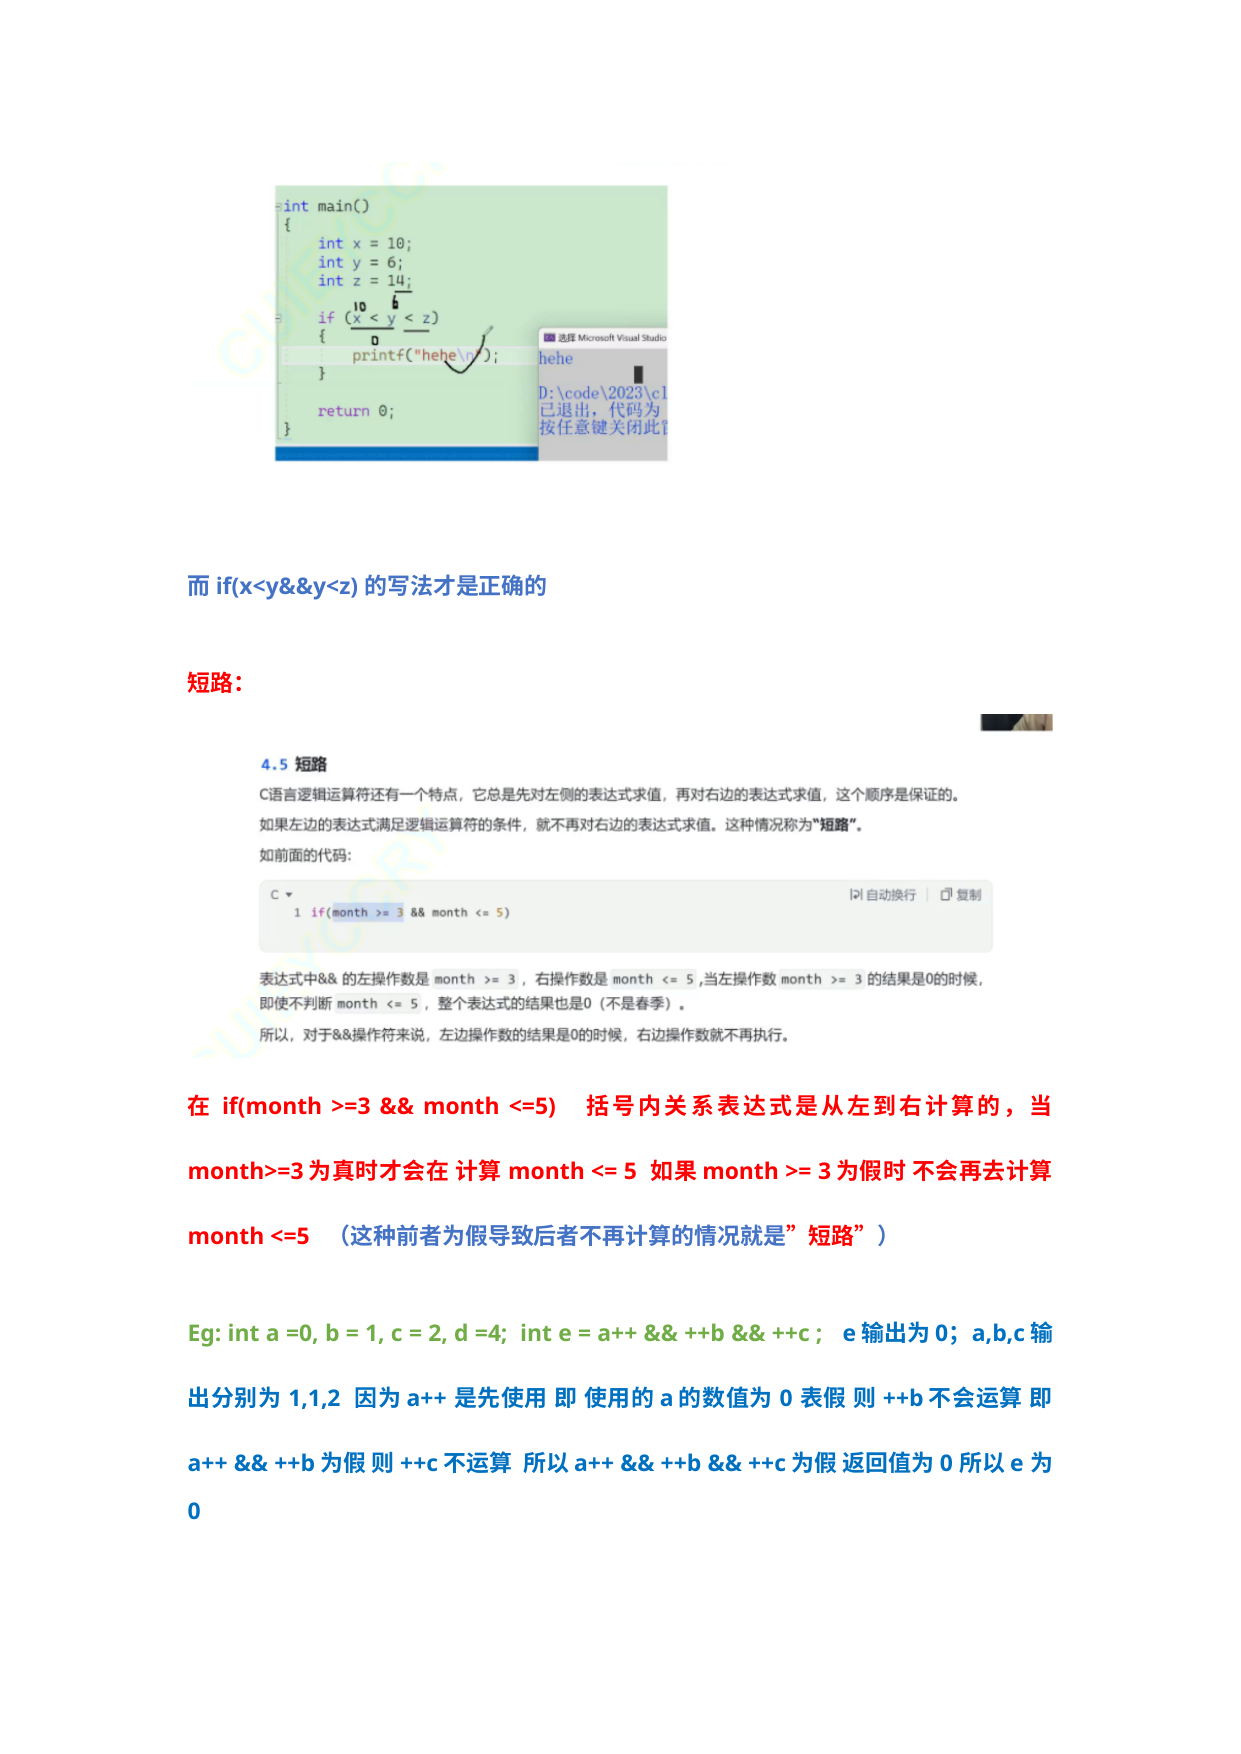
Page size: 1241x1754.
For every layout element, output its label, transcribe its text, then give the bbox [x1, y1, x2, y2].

text 短路： [187, 649, 1053, 714]
picture [187, 714, 1053, 1058]
text Eg: int a =0, b = 1, c = 2, d =4; int e = a++ && ++b && ++c ; e输出为0；a,b,c输出分别为 1,1,2 因为a++ 是先使用 即 使用的a的数值为 0 表假 则 ++b不会运算 即 a++ && ++b为假 则 ++c不运算 所以a++ && ++b && ++c为假 返回值为0 所以e 为 0 [187, 1299, 1053, 1527]
text 而 if(x<y&&y<z) 的写法才是正确的 [187, 552, 1053, 617]
picture [187, 162, 729, 545]
text 在 if(month >=3 && month <=5) 括号内关系表达式是从左到右计算的，当month>=3为真时才会在 计算 month <= 5 如果month >= 3为假时 不会再去计算month <=5 （这种前者为假导致后者不再计算的情况就是”短路”） [187, 1072, 1053, 1267]
